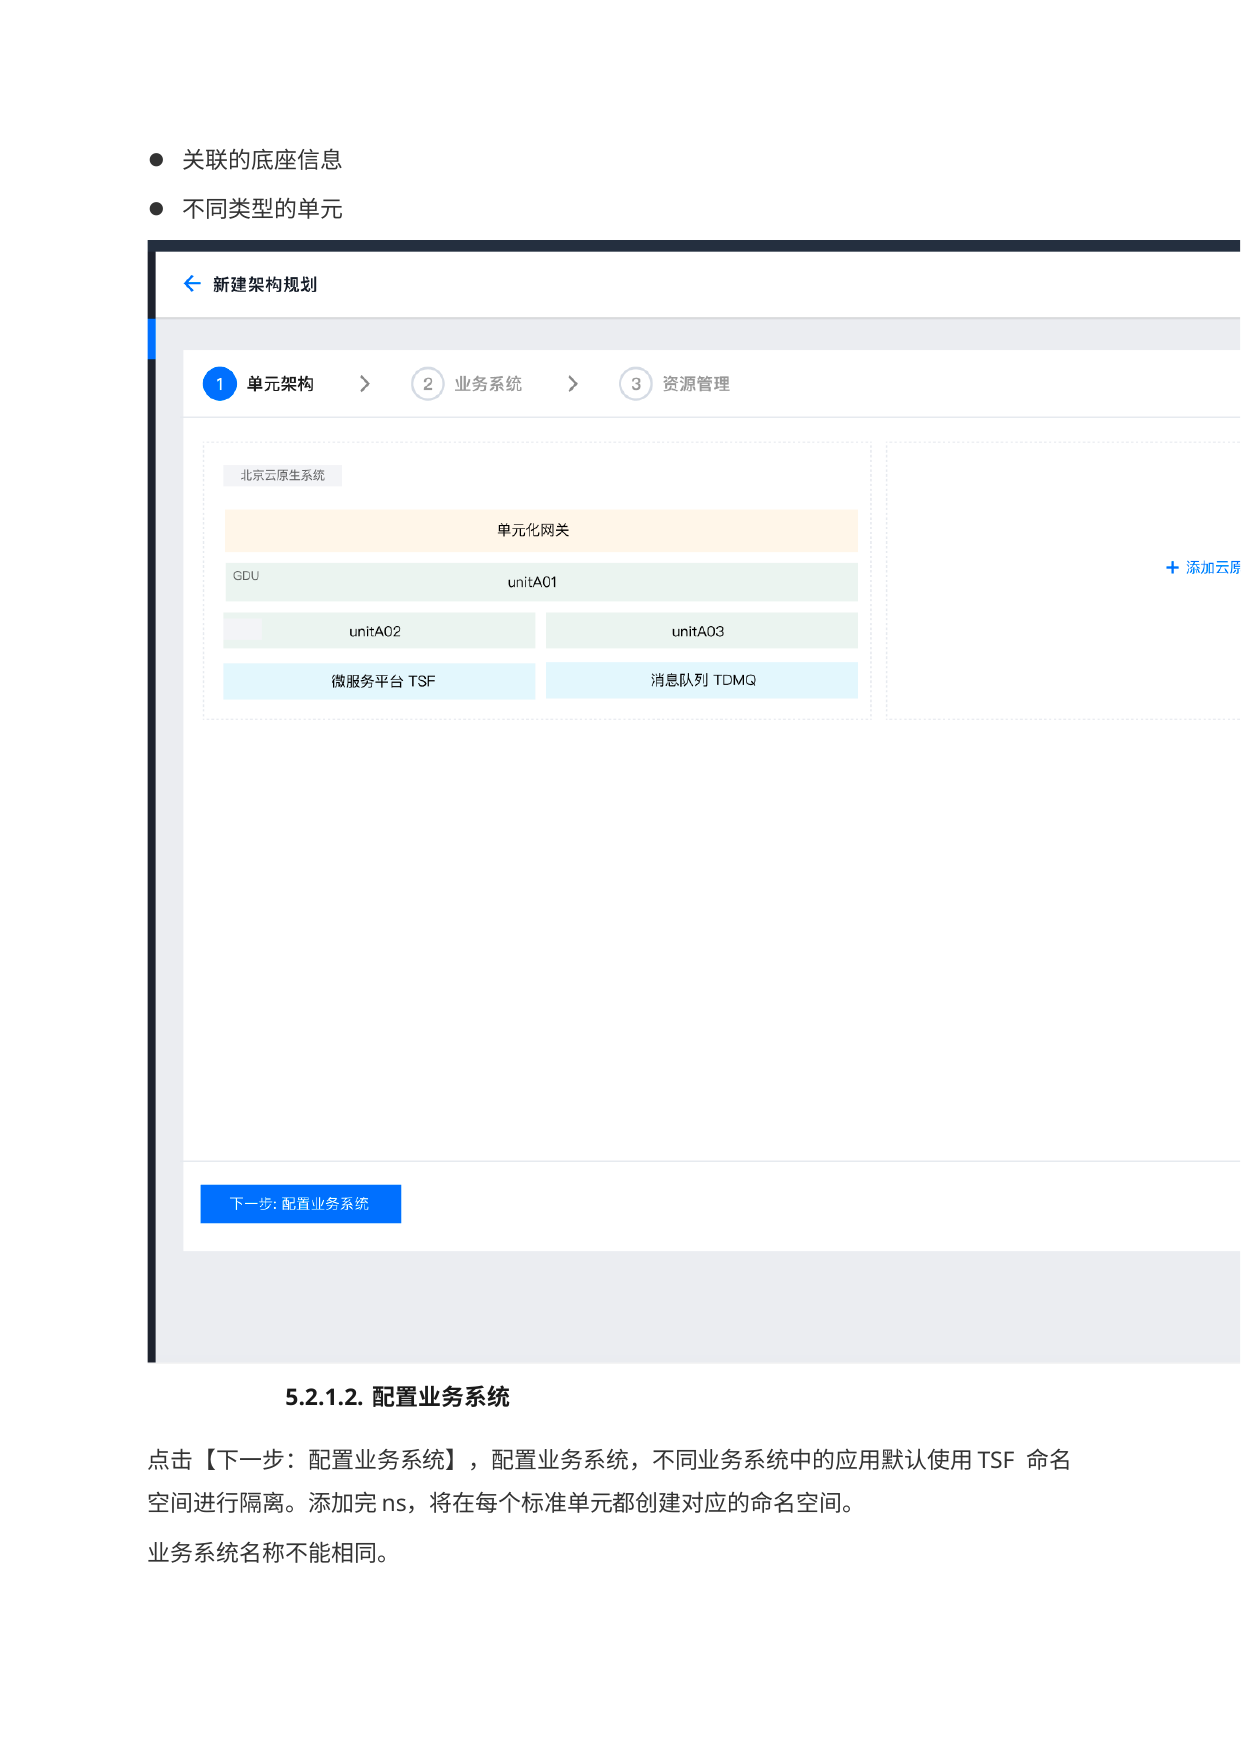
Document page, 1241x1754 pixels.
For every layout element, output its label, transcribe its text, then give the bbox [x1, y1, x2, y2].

list 关联的底座信息 [148, 142, 1093, 175]
picture [147, 240, 1241, 1364]
list 不同类型的单元 [148, 191, 1093, 224]
subtitle 配置业务系统 [285, 1379, 1093, 1412]
list 业务系统名称不能相同。 [148, 1534, 1093, 1568]
list 点击【下一步：配置业务系统】，配置业务系统，不同业务系统中的应用默认使用TSF 命名空间进行隔离。添加完ns，将在每个标准单元都创建对应的命名空间。 [148, 1442, 1093, 1518]
